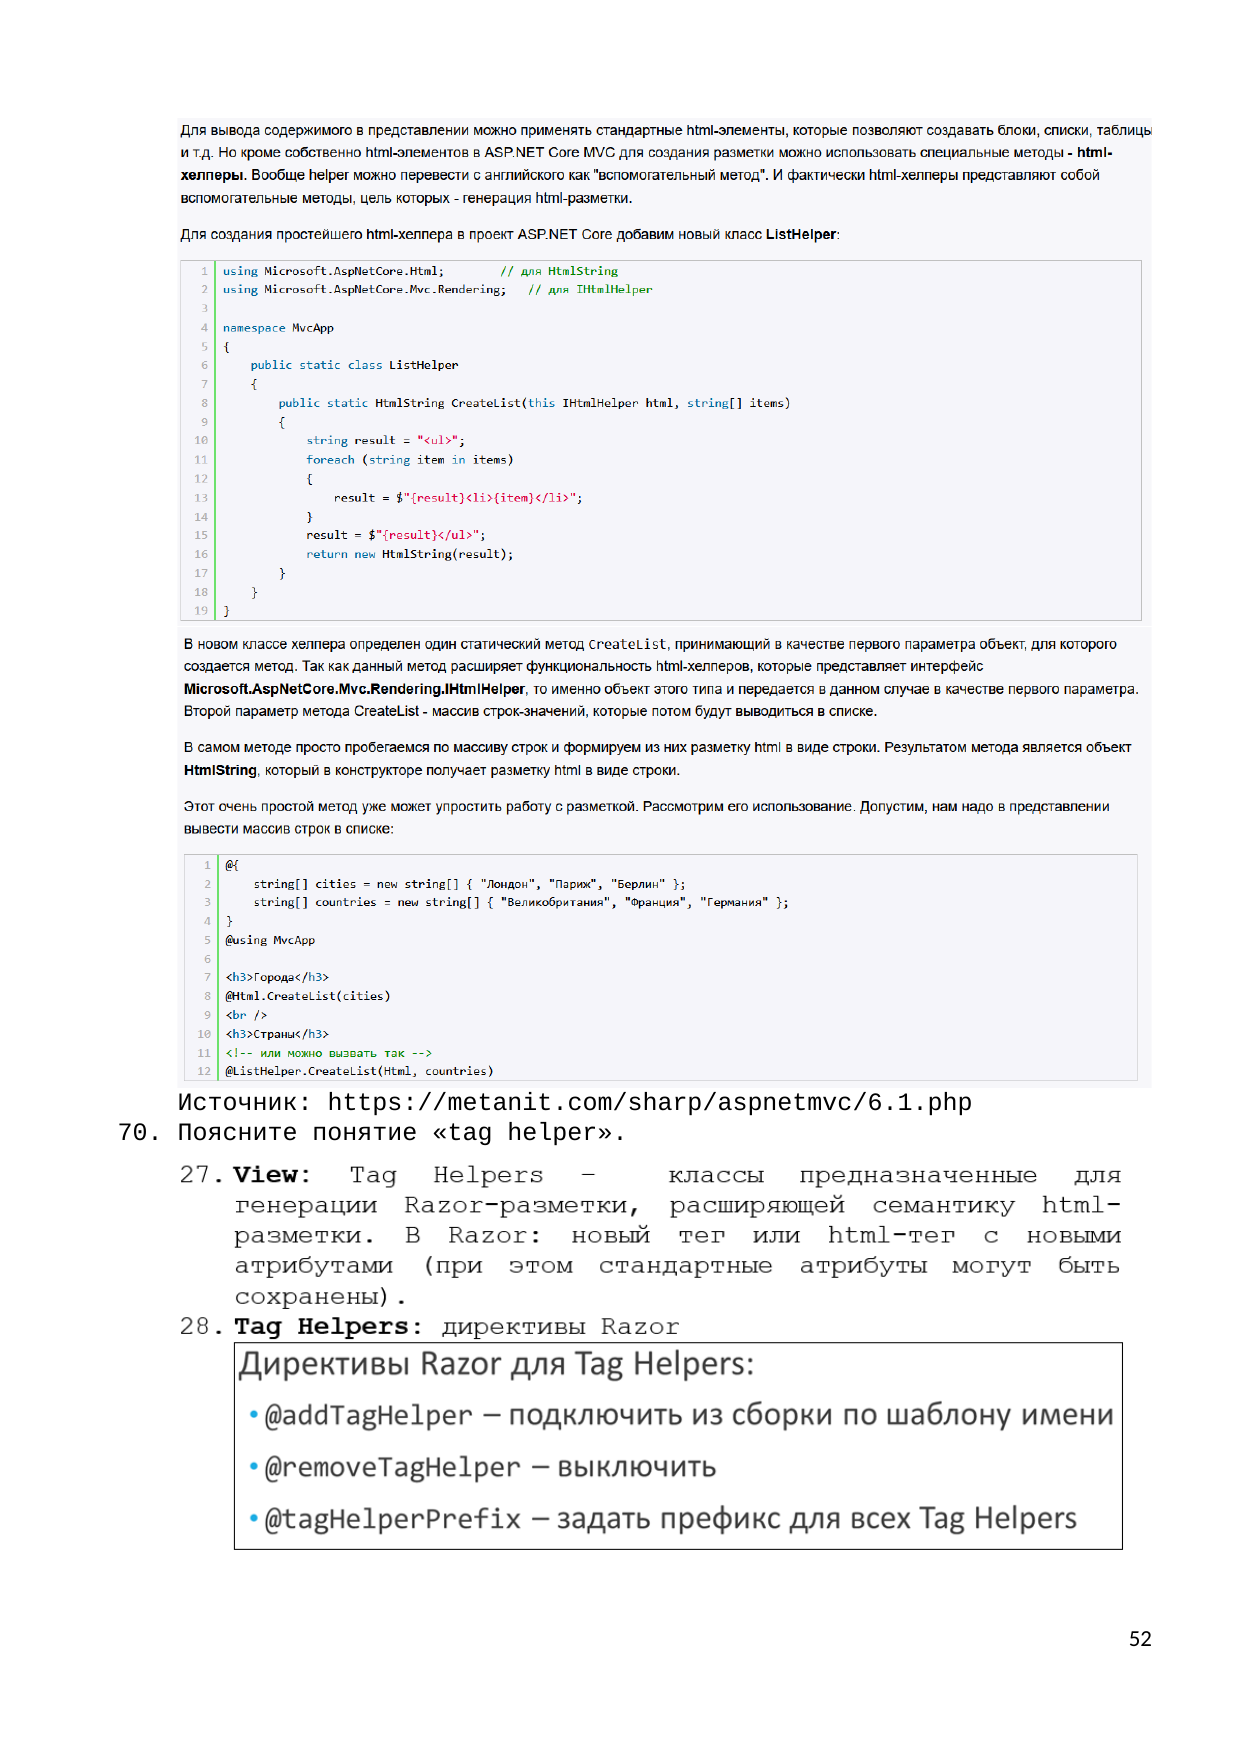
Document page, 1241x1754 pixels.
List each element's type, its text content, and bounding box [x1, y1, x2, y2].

list Источник: https://metanit.com/sharp/aspnetmvc/6.1.php [177, 1089, 1152, 1117]
picture [177, 627, 1152, 1088]
picture [177, 1149, 1152, 1606]
picture [177, 118, 1152, 626]
list Поясните понятие «tag helper». [177, 1119, 1152, 1147]
